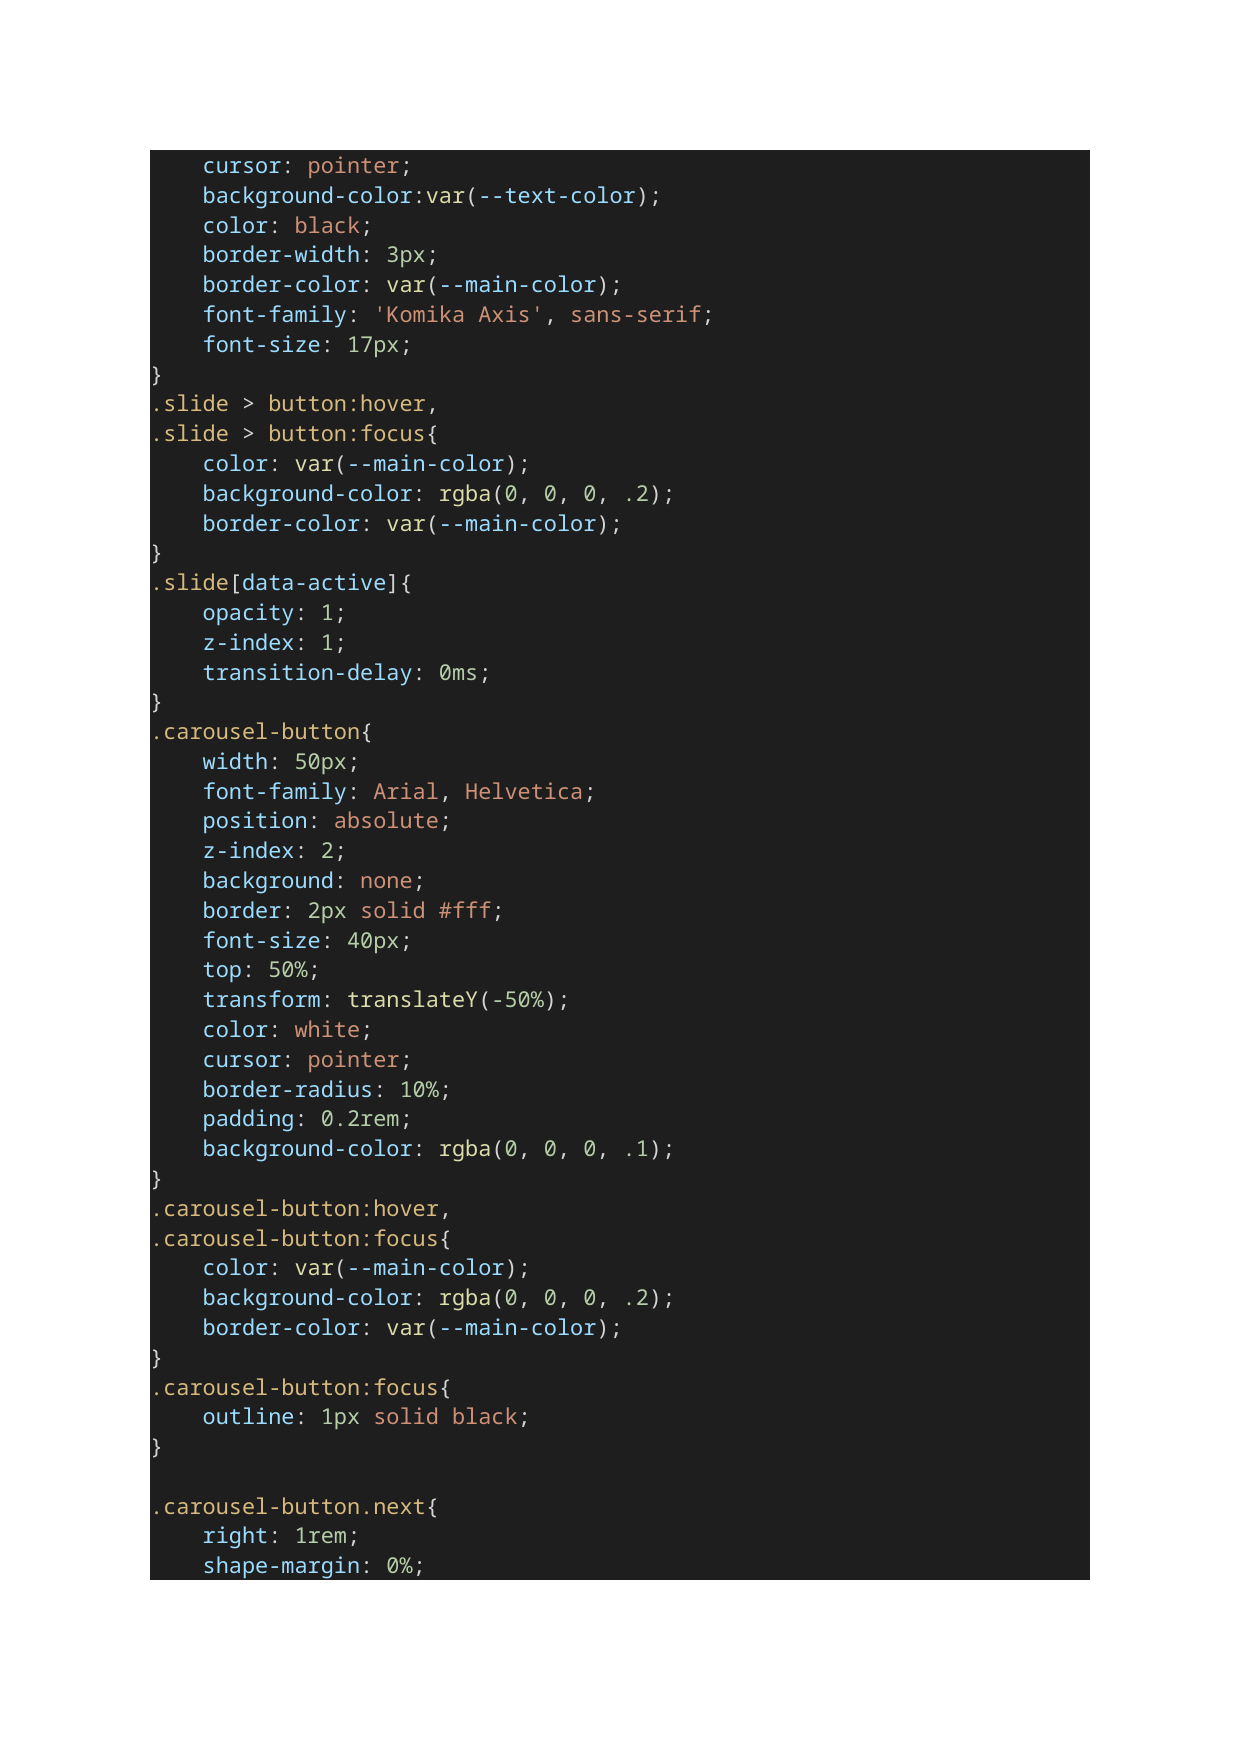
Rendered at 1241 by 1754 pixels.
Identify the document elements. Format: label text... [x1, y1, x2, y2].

text outline: 1px solid black; [150, 1401, 1090, 1431]
text color: black; [150, 209, 1090, 239]
text .carousel-button.next{ [150, 1491, 1090, 1520]
text } [150, 358, 1090, 388]
text .slide[data-active]{ [150, 567, 1090, 597]
text border-color: var(--main-color); [150, 507, 1090, 537]
text position: absolute; [150, 805, 1090, 835]
text } [150, 1342, 1090, 1371]
text font-size: 40px; [150, 924, 1090, 954]
text z-index: 1; [150, 627, 1090, 656]
text z-index: 2; [150, 835, 1090, 865]
text color: var(--main-color); [150, 1252, 1090, 1282]
text font-family: 'Komika Axis', sans-serif; [150, 299, 1090, 329]
text .slide > button:focus{ [150, 418, 1090, 448]
text background-color: rgba(0, 0, 0, .2); [150, 478, 1090, 507]
text .slide > button:hover, [150, 388, 1090, 418]
text .carousel-button:focus{ [150, 1371, 1090, 1401]
text border-width: 3px; [150, 239, 1090, 269]
text border: 2px solid #fff; [150, 895, 1090, 924]
text .carousel-button:hover, [150, 1193, 1090, 1222]
text border-radius: 10%; [150, 1073, 1090, 1103]
text padding: 0.2rem; [150, 1103, 1090, 1133]
text } [150, 1163, 1090, 1193]
text border-color: var(--main-color); [150, 269, 1090, 299]
text color: white; [150, 1014, 1090, 1044]
text } [150, 537, 1090, 567]
text font-family: Arial, Helvetica; [150, 776, 1090, 805]
text background: none; [150, 865, 1090, 895]
text border-color: var(--main-color); [150, 1312, 1090, 1342]
text font-size: 17px; [150, 329, 1090, 358]
text background-color: rgba(0, 0, 0, .2); [150, 1282, 1090, 1312]
text top: 50%; [150, 954, 1090, 984]
text background-color:var(--text-color); [150, 180, 1090, 209]
text cursor: pointer; [150, 1044, 1090, 1073]
text .carousel-button{ [150, 716, 1090, 746]
text .carousel-button:focus{ [150, 1222, 1090, 1252]
text width: 50px; [150, 746, 1090, 776]
text transition-delay: 0ms; [150, 656, 1090, 686]
text transform: translateY(-50%); [150, 984, 1090, 1014]
text } [150, 1431, 1090, 1461]
text cursor: pointer; [150, 150, 1090, 180]
text right: 1rem; [150, 1520, 1090, 1550]
text shape-margin: 0%; [150, 1550, 1090, 1580]
text } [150, 686, 1090, 716]
text background-color: rgba(0, 0, 0, .1); [150, 1133, 1090, 1163]
text opacity: 1; [150, 597, 1090, 627]
text color: var(--main-color); [150, 448, 1090, 478]
